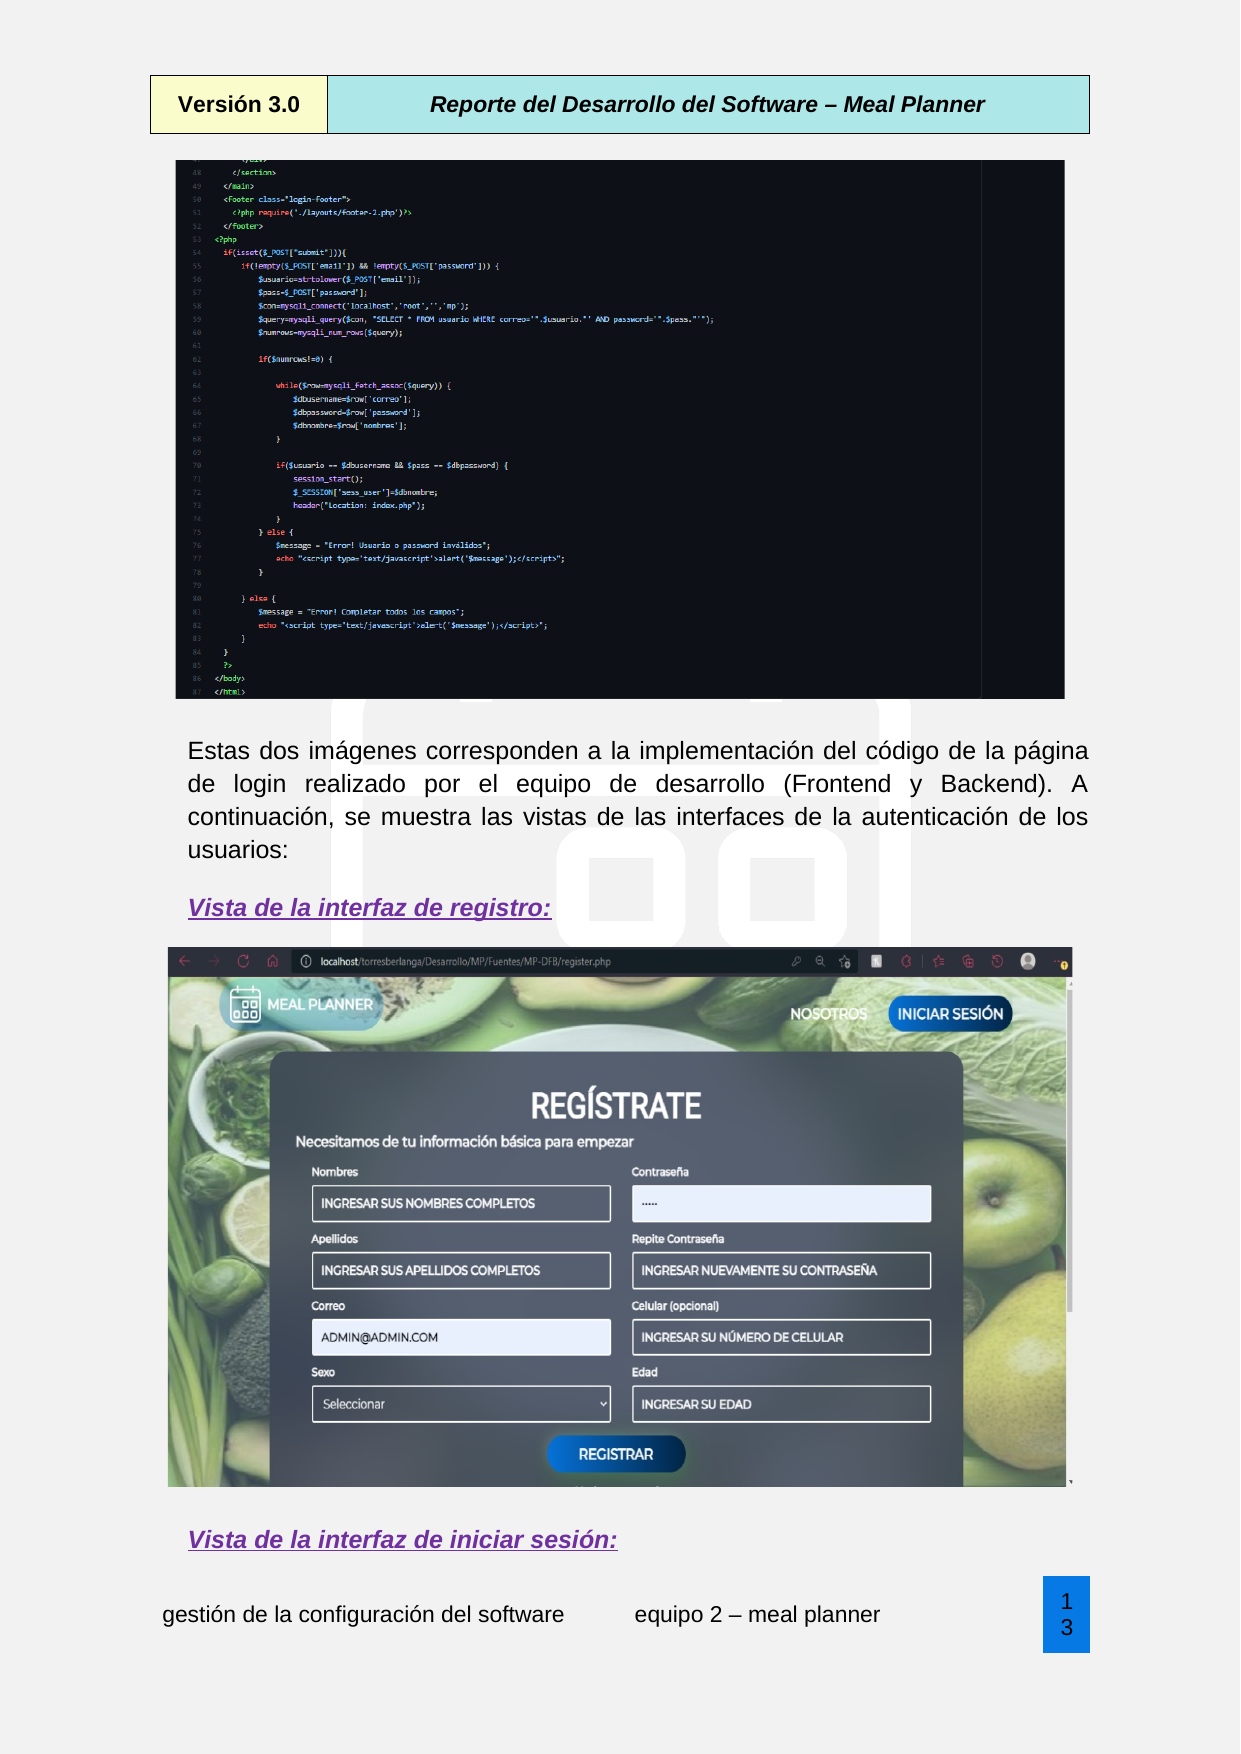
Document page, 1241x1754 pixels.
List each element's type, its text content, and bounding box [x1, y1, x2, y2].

picture [175, 160, 1065, 699]
text Estas dos imágenes corresponden a la implementación del código de la página de login realizado por el equipo de desarrollo (Frontend y Backend). A continuación, se muestra las vistas de las interfaces de la autenticación de los usuarios: [187, 736, 1090, 864]
text Vista de la interfaz de iniciar sesión: [187, 1525, 1090, 1553]
text Vista de la interfaz de registro: [187, 893, 1090, 922]
picture [167, 947, 1073, 1487]
